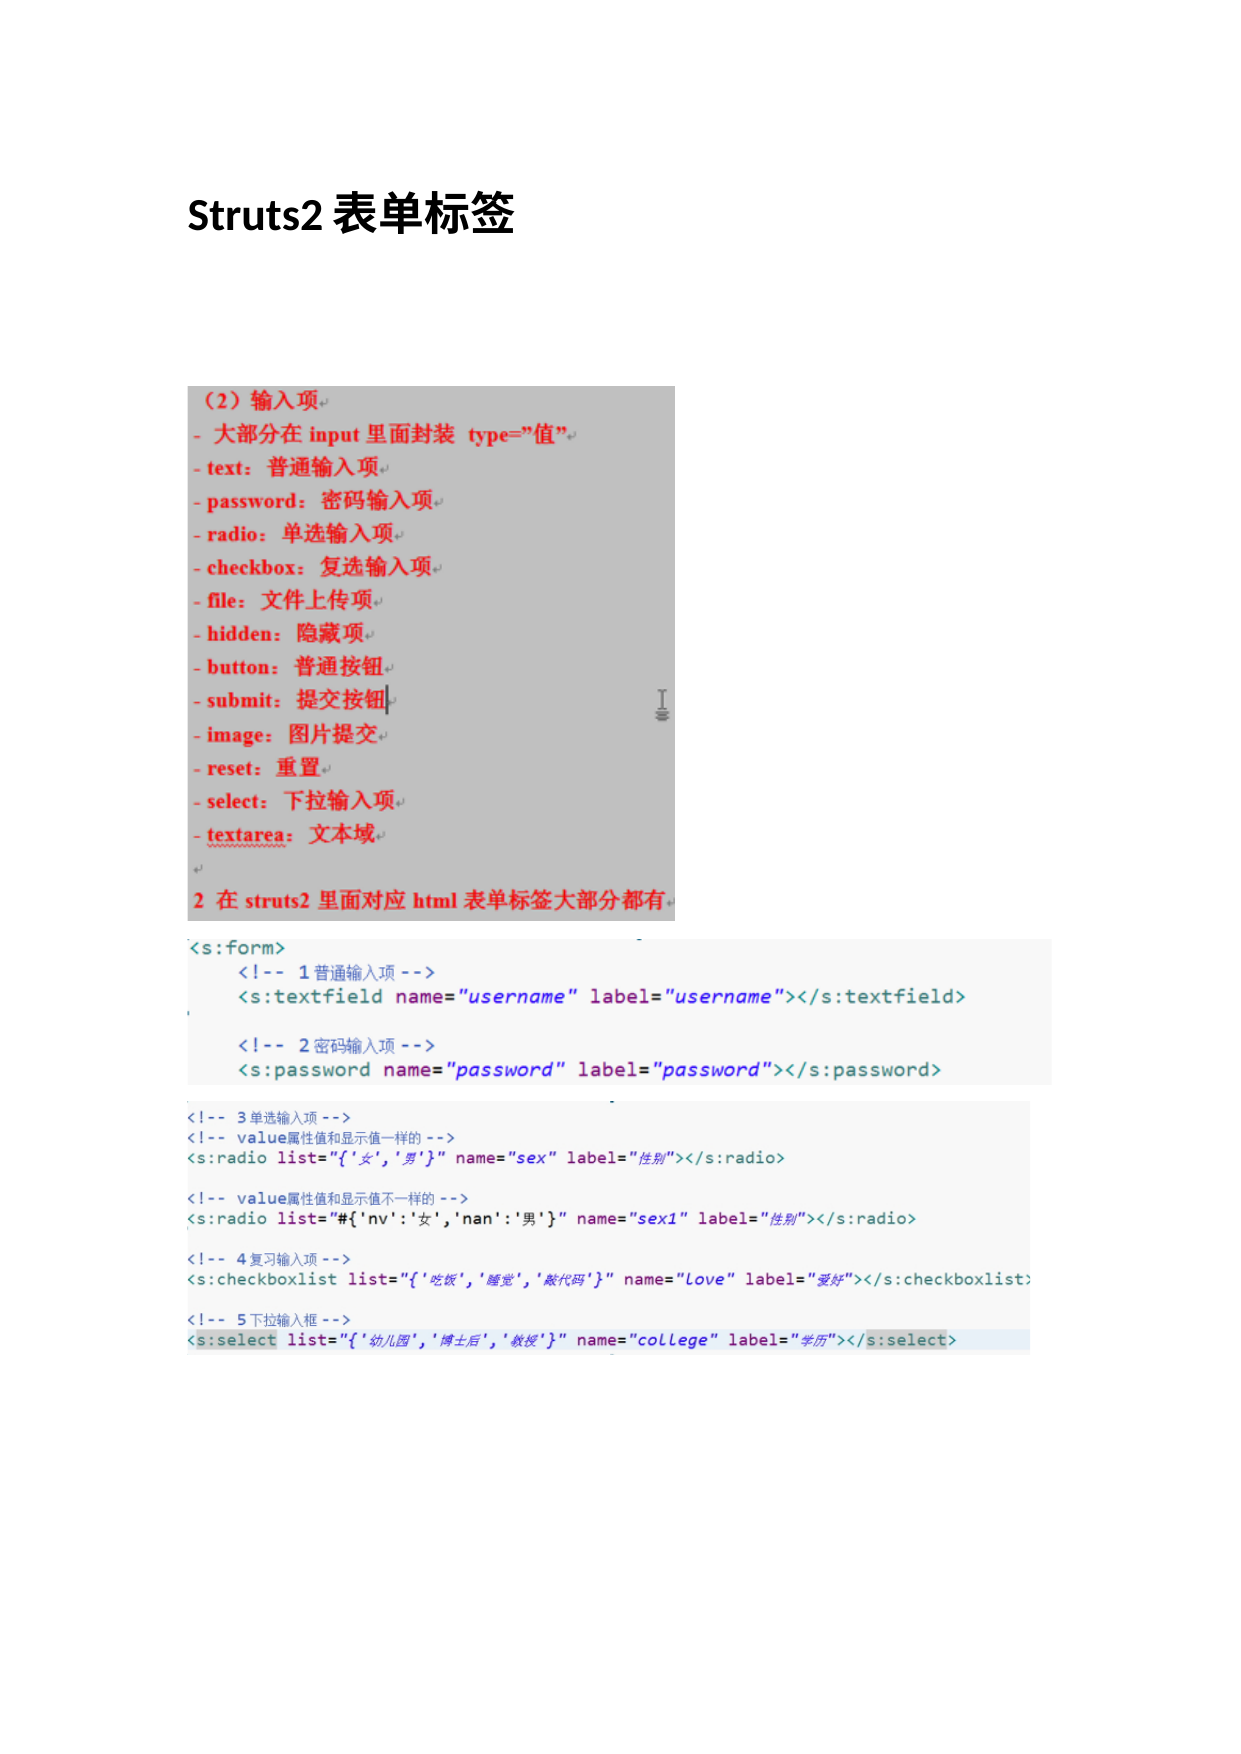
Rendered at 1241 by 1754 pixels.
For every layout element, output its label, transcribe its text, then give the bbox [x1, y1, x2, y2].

subtitle Struts2表单标签 [187, 162, 1053, 259]
picture [187, 1101, 1031, 1355]
picture [187, 939, 1052, 1085]
picture [187, 386, 675, 921]
